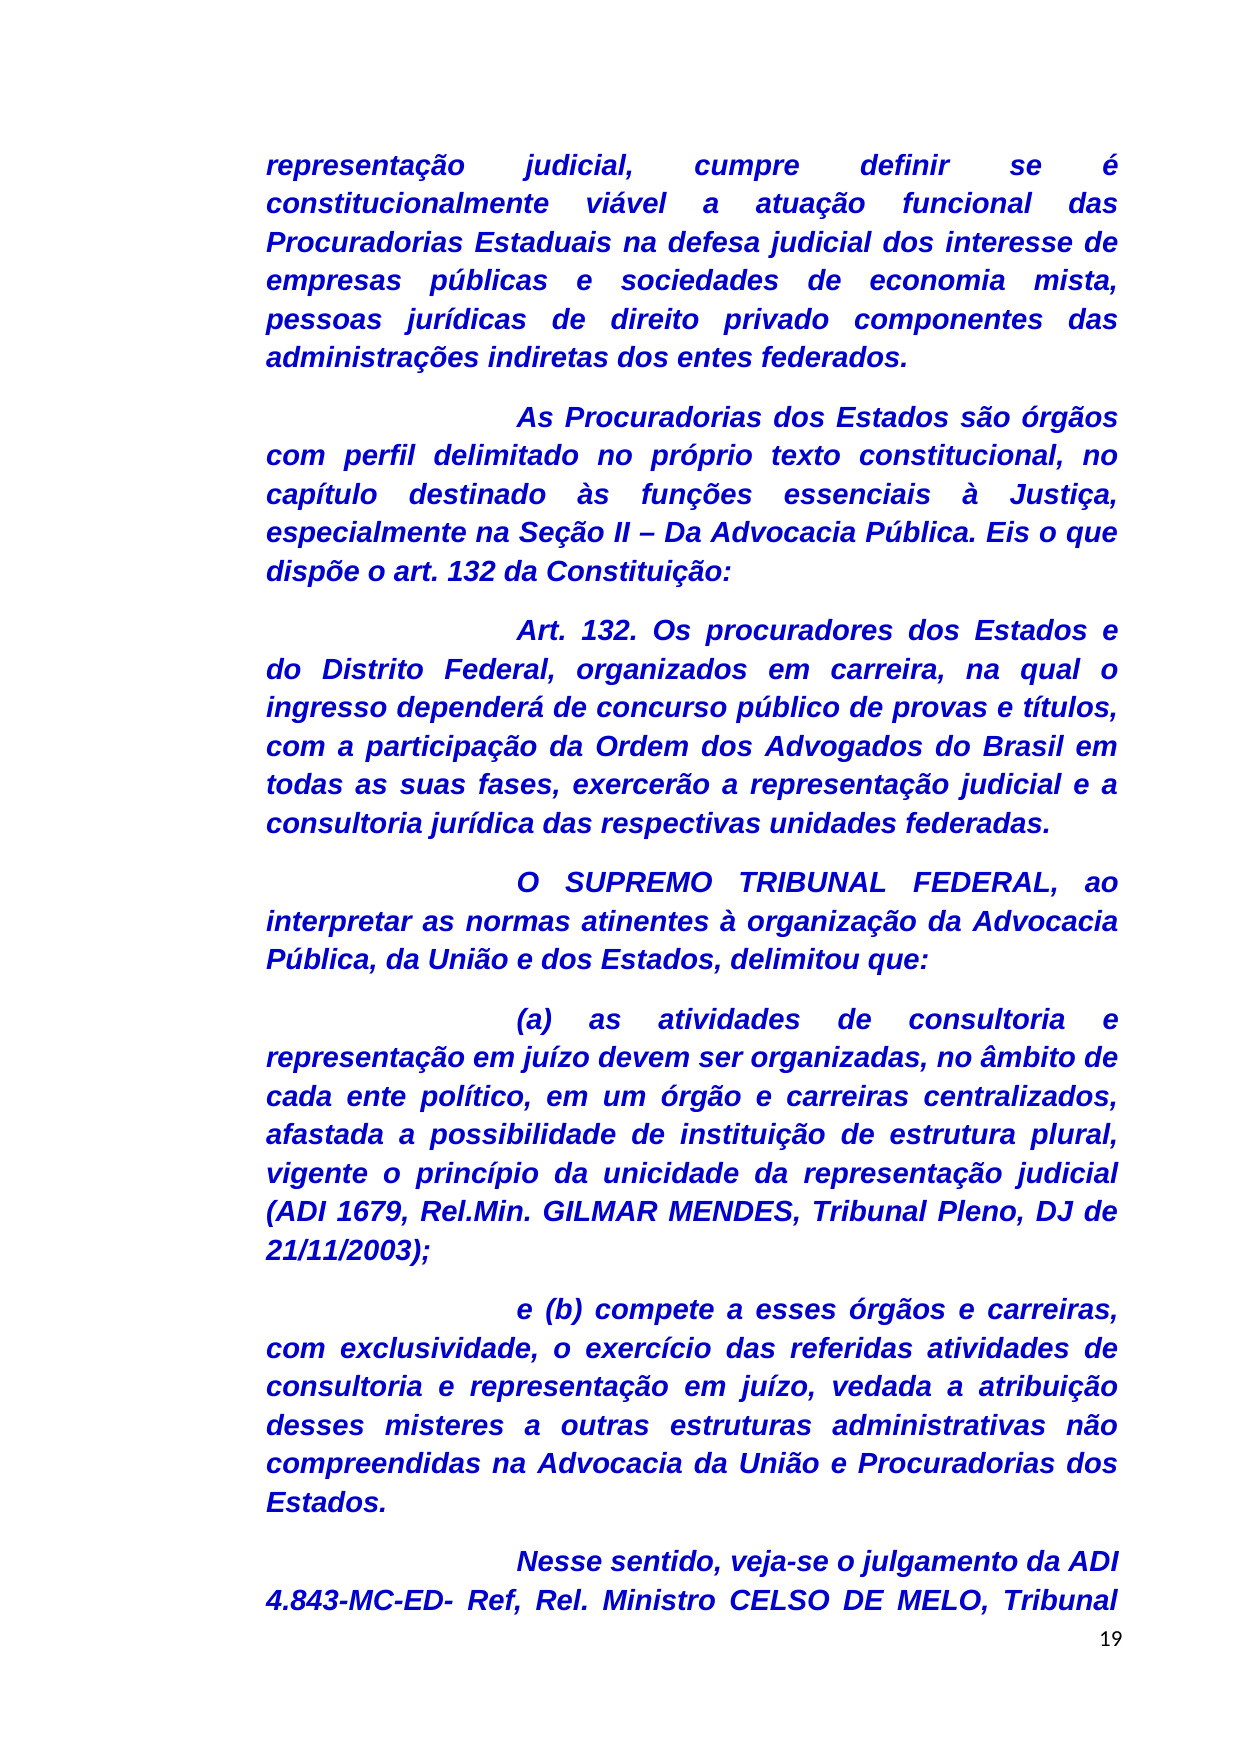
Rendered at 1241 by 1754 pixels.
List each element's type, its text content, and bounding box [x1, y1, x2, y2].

text O SUPREMO TRIBUNAL FEDERAL, ao interpretar as normas atinentes à organização da Advocacia Pública, da União e dos Estados, delimitou que: [266, 865, 1122, 976]
text As Procuradorias dos Estados são órgãos com perfil delimitado no próprio texto constitucional, no capítulo destinado às funções essenciais à Justiça, especialmente na Seção II – Da Advocacia Pública. Eis o que dispõe o art. 132 da Constituição: [266, 400, 1122, 587]
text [266, 148, 1122, 374]
text (a) as atividades de consultoria e representação em juízo devem ser organizadas, no âmbito de cada ente político, em um órgão e carreiras centralizados, afastada a possibilidade de instituição de estrutura plural, vigente o princípio da unicidade da representação judicial (ADI 1679, Rel.Min. GILMAR MENDES, Tribunal Pleno, DJ de 21/11/2003); [266, 1002, 1122, 1267]
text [266, 1544, 1122, 1617]
text Art. 132. Os procuradores dos Estados e do Distrito Federal, organizados em carreira, na qual o ingresso dependerá de concurso público de provas e títulos, com a participação da Ordem dos Advogados do Brasil em todas as suas fases, exercerão a representação judicial e a consultoria jurídica das respectivas unidades federadas. [266, 613, 1122, 839]
text e (b) compete a esses órgãos e carreiras, com exclusividade, o exercício das referidas atividades de consultoria e representação em juízo, vedada a atribuição desses misteres a outras estruturas administrativas não compreendidas na Advocacia da União e Procuradorias dos Estados. [266, 1292, 1122, 1519]
